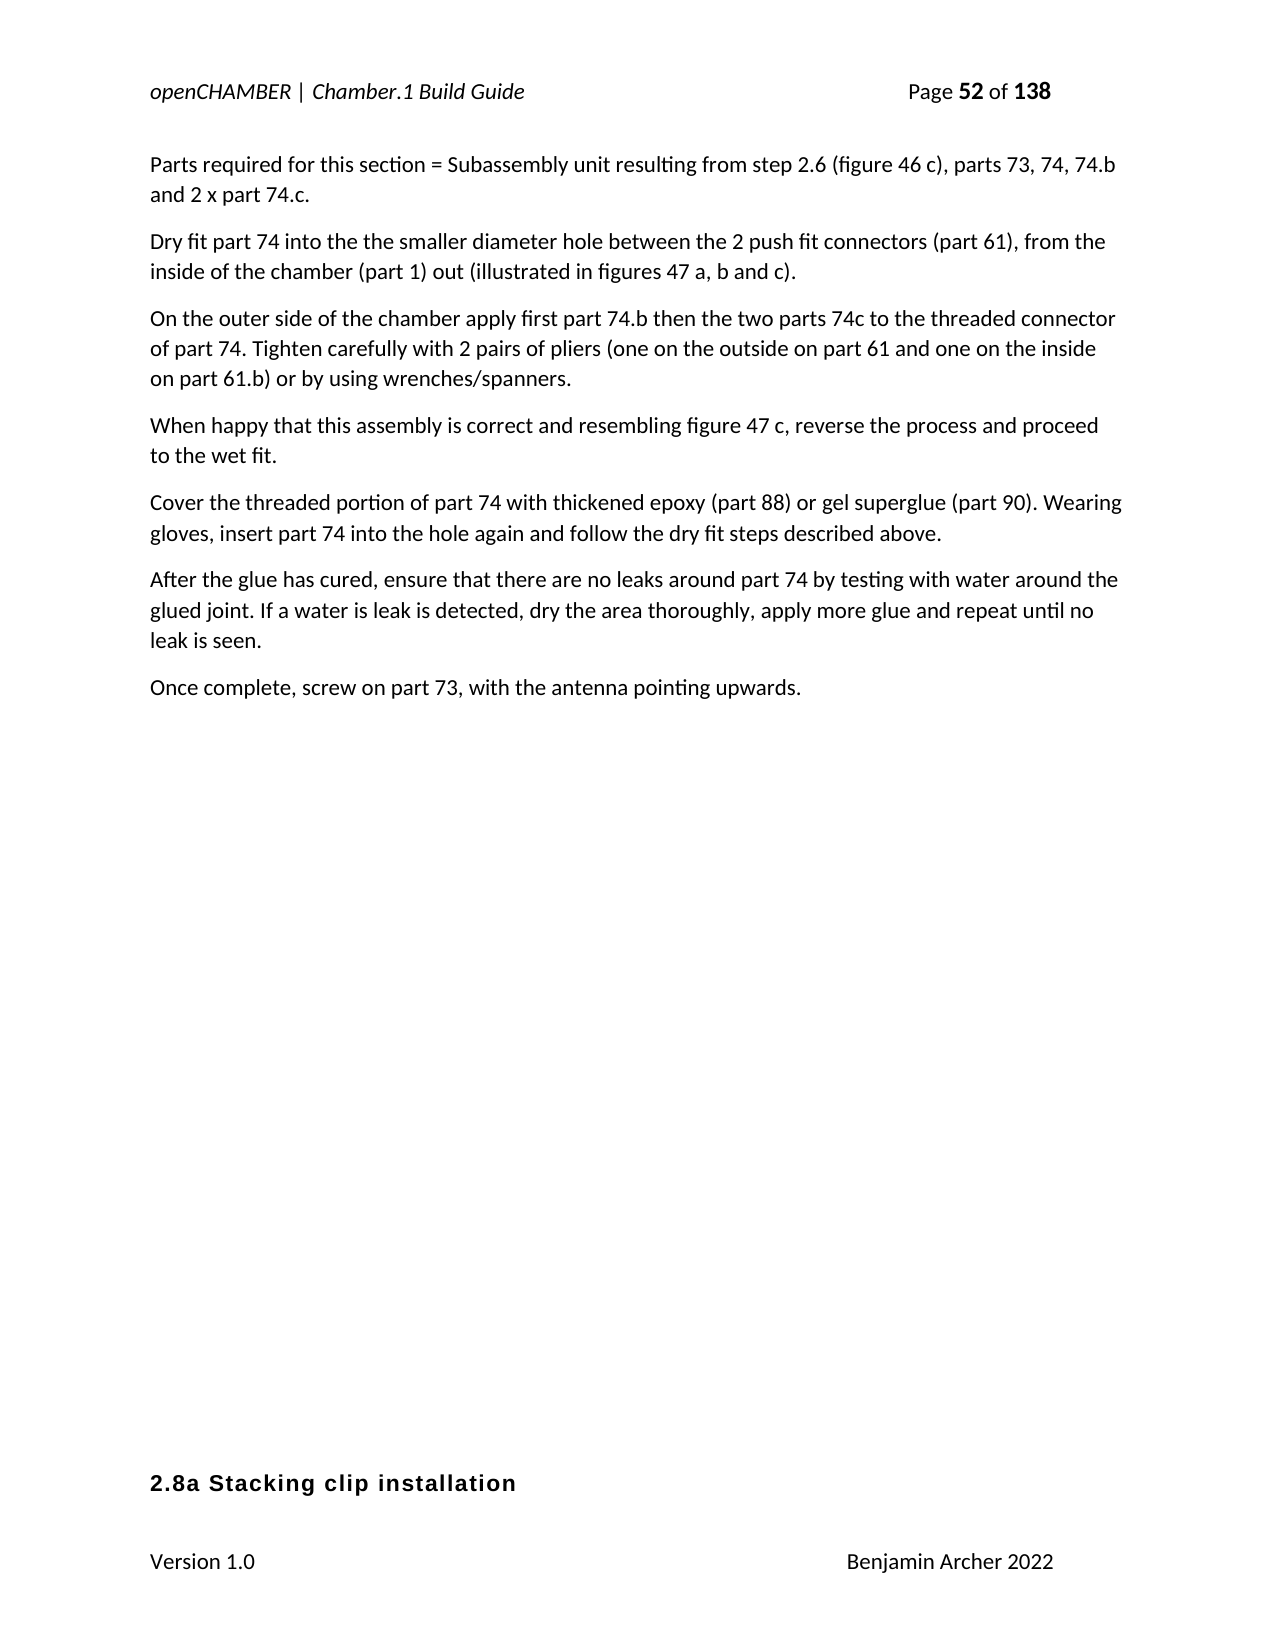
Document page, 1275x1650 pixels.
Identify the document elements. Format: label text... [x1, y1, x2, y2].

subtitle 2.8a Stacking clip installation [150, 1470, 1125, 1496]
text On the outer side of the chamber apply first part 74.b then the two parts 74c to the threaded connector of part 74. Tighten carefully with 2 pairs of pliers (one on the outside on part 61 and one on the inside on part 61.b) or by using wrenches/spanners. [150, 304, 1125, 393]
text Cover the threaded portion of part 74 with thickened epoxy (part 88) or gel superglue (part 90). Wearing gloves, insert part 74 into the hole again and follow the dry fit steps described above. [150, 488, 1125, 547]
text After the glue has cured, ensure that there are no leaks around part 74 by testing with water around the glued joint. If a water is leak is detected, dry the area thoroughly, apply more glue and repeat until no leak is seen. [150, 566, 1125, 654]
text Parts required for this section = Subassembly unit resulting from step 2.6 (figure 46 c), parts 73, 74, 74.b and 2 x part 74.c. [150, 150, 1125, 208]
text Dry fit part 74 into the the smaller diameter hole between the 2 push fit connectors (part 61), from the inside of the chamber (part 1) out (illustrated in figures 47 a, b and c). [150, 227, 1125, 285]
text When happy that this assembly is correct and resembling figure 47 c, reverse the process and proceed to the wet fit. [150, 411, 1125, 470]
text Once complete, screw on part 73, with the antenna pointing upwards. [150, 673, 1125, 701]
